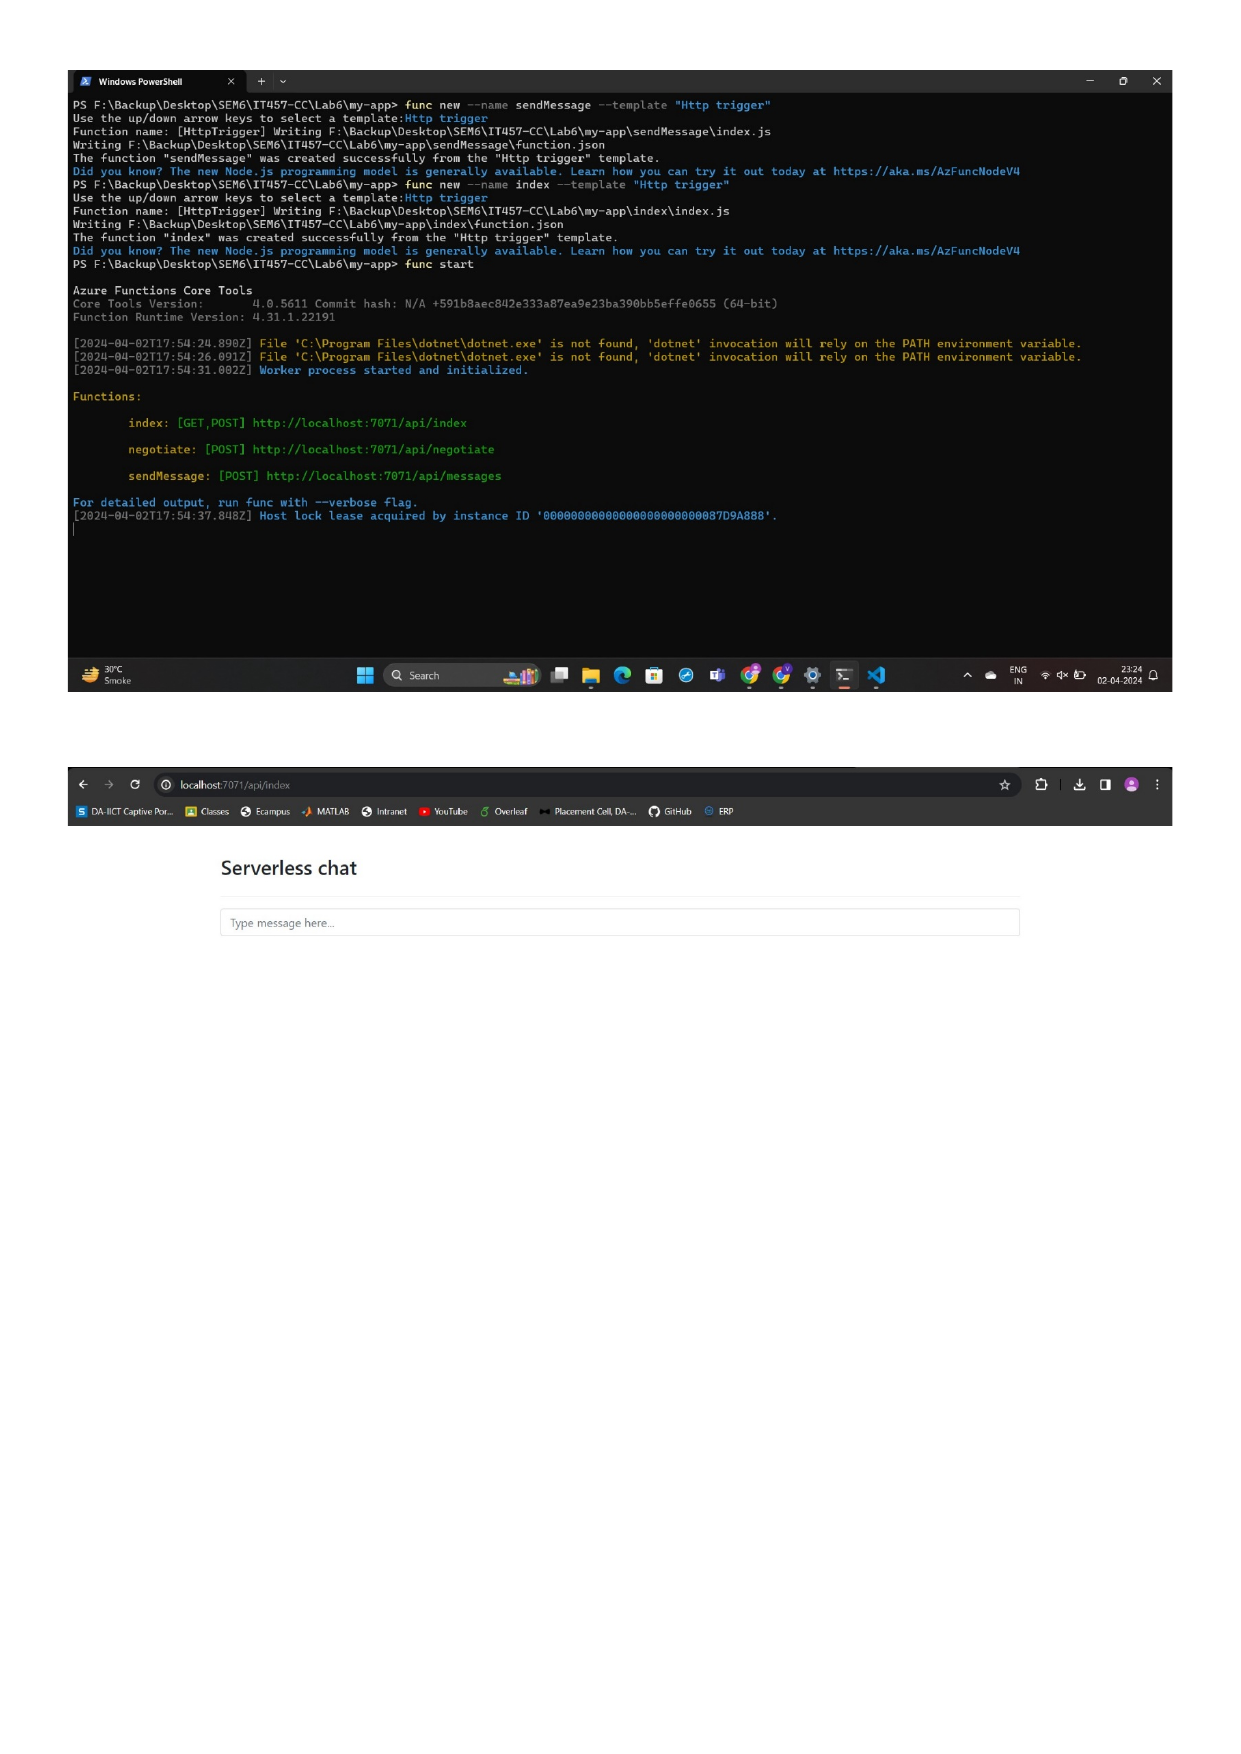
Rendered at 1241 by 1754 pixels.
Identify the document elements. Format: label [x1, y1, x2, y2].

picture [67, 767, 1173, 1325]
picture [67, 70, 1173, 692]
